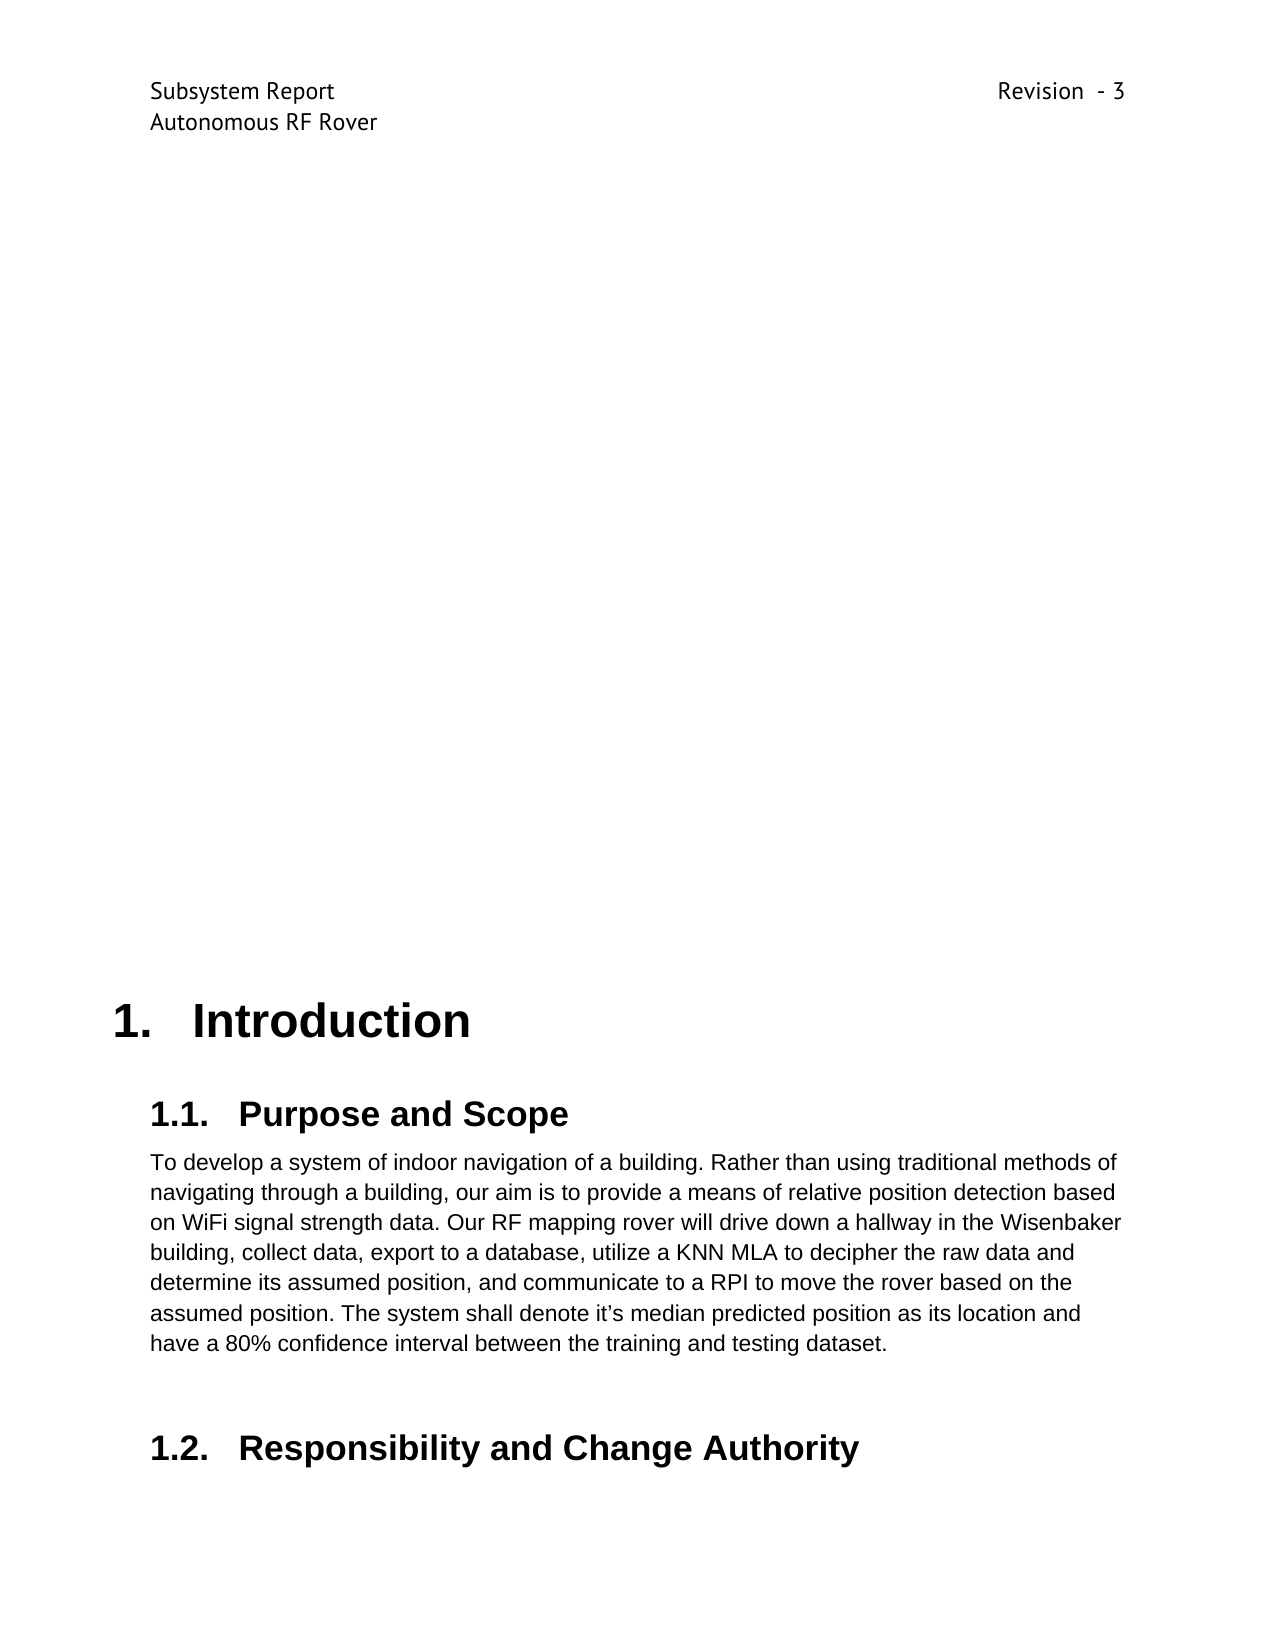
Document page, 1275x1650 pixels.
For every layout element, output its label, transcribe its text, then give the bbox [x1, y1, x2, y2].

subtitle 1. Introduction [112, 992, 1125, 1048]
text To develop a system of indoor navigation of a building. Rather than using traditional methods of navigating through a building, our aim is to provide a means of relative position detection based on WiFi signal strength data. Our RF mapping rover will drive down a hallway in the Wisenbaker building, collect data, export to a database, utilize a KNN MLA to decipher the raw data and determine its assumed position, and communicate to a RPI to move the rover based on the assumed position. The system shall denote it’s median predicted position as its location and have a 80% confidence interval between the training and testing dataset. [150, 1148, 1125, 1356]
subtitle 1.1. Purpose and Scope [150, 1093, 1125, 1134]
subtitle 1.2. Responsibility and Change Authority [150, 1428, 1125, 1468]
